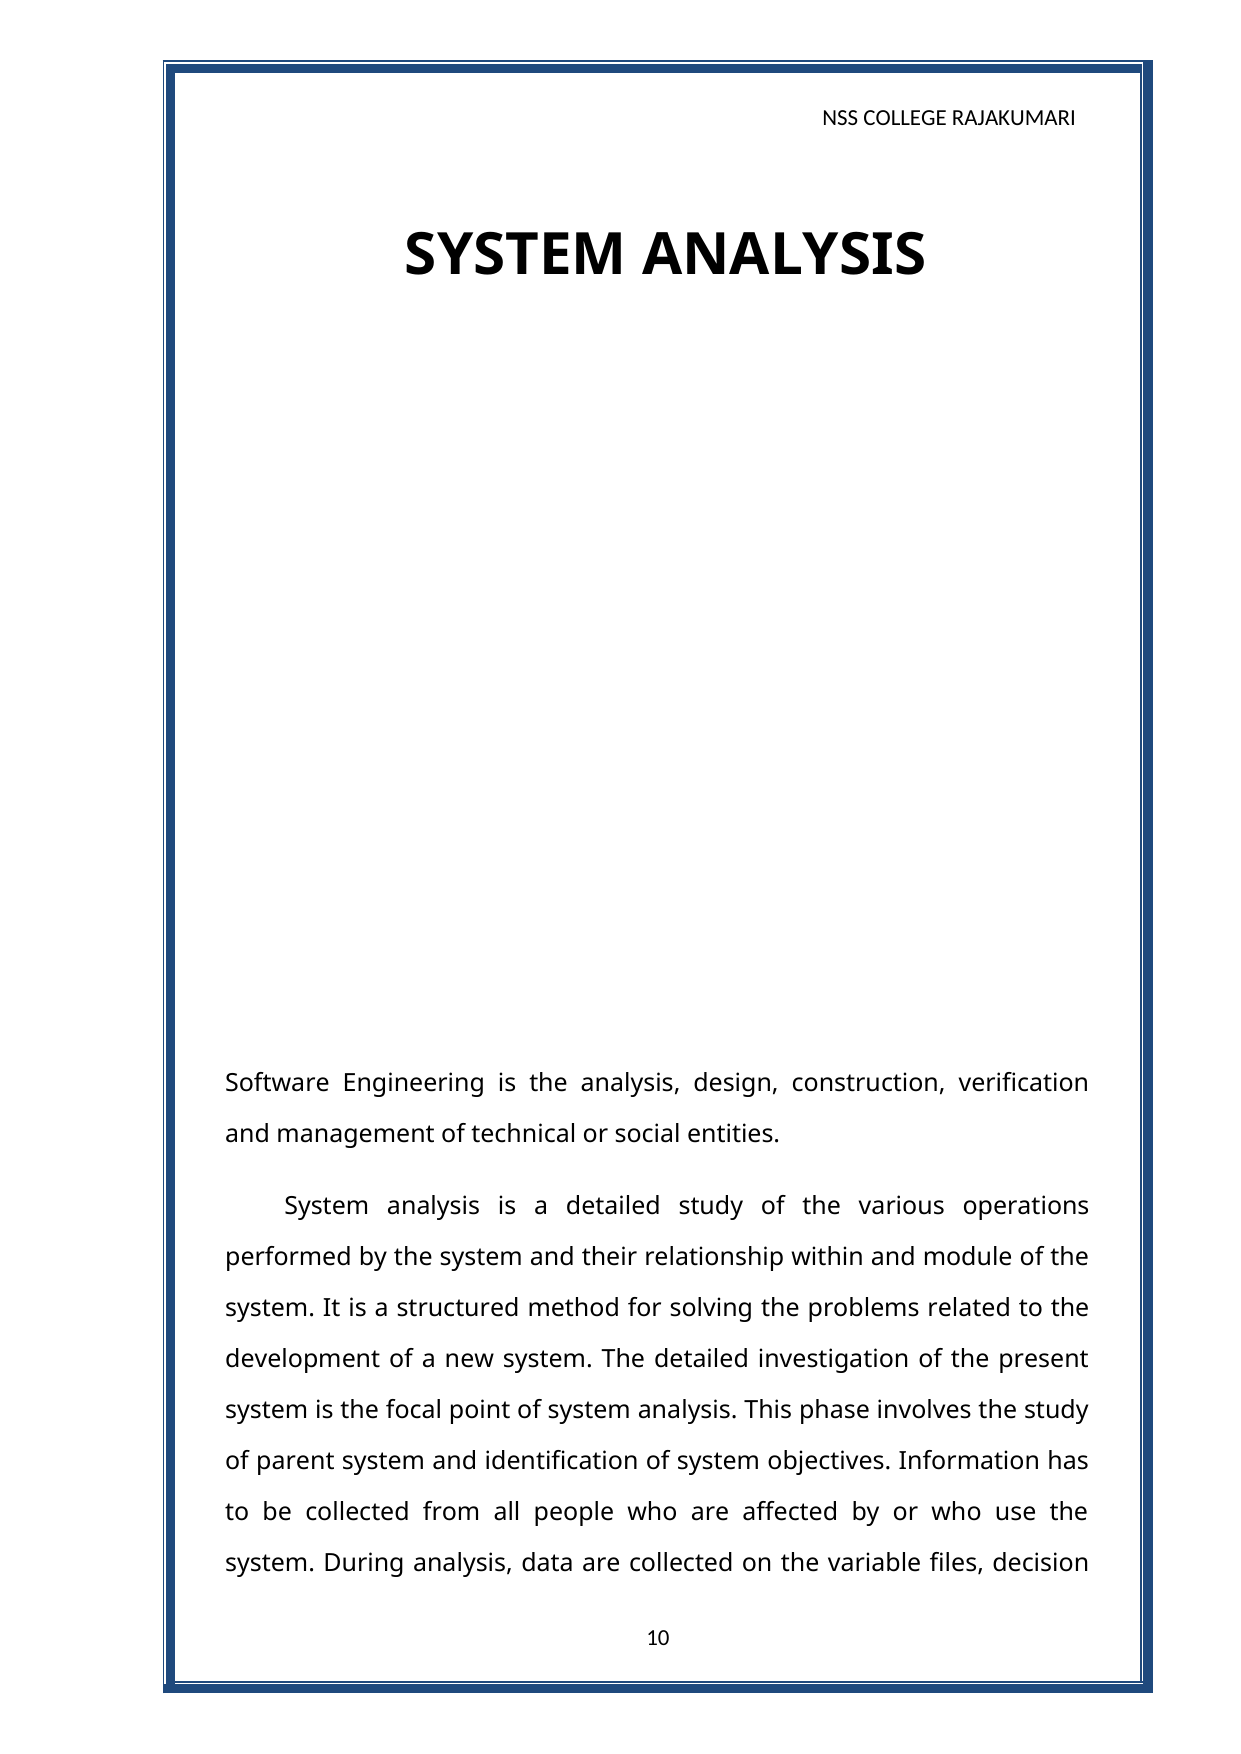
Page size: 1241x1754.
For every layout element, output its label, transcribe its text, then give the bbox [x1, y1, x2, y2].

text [225, 1187, 1090, 1579]
text SYSTEM ANALYSIS [225, 212, 1090, 291]
text Software Engineering is the analysis, design, construction, verification and management of technical or social entities. [225, 1064, 1090, 1149]
